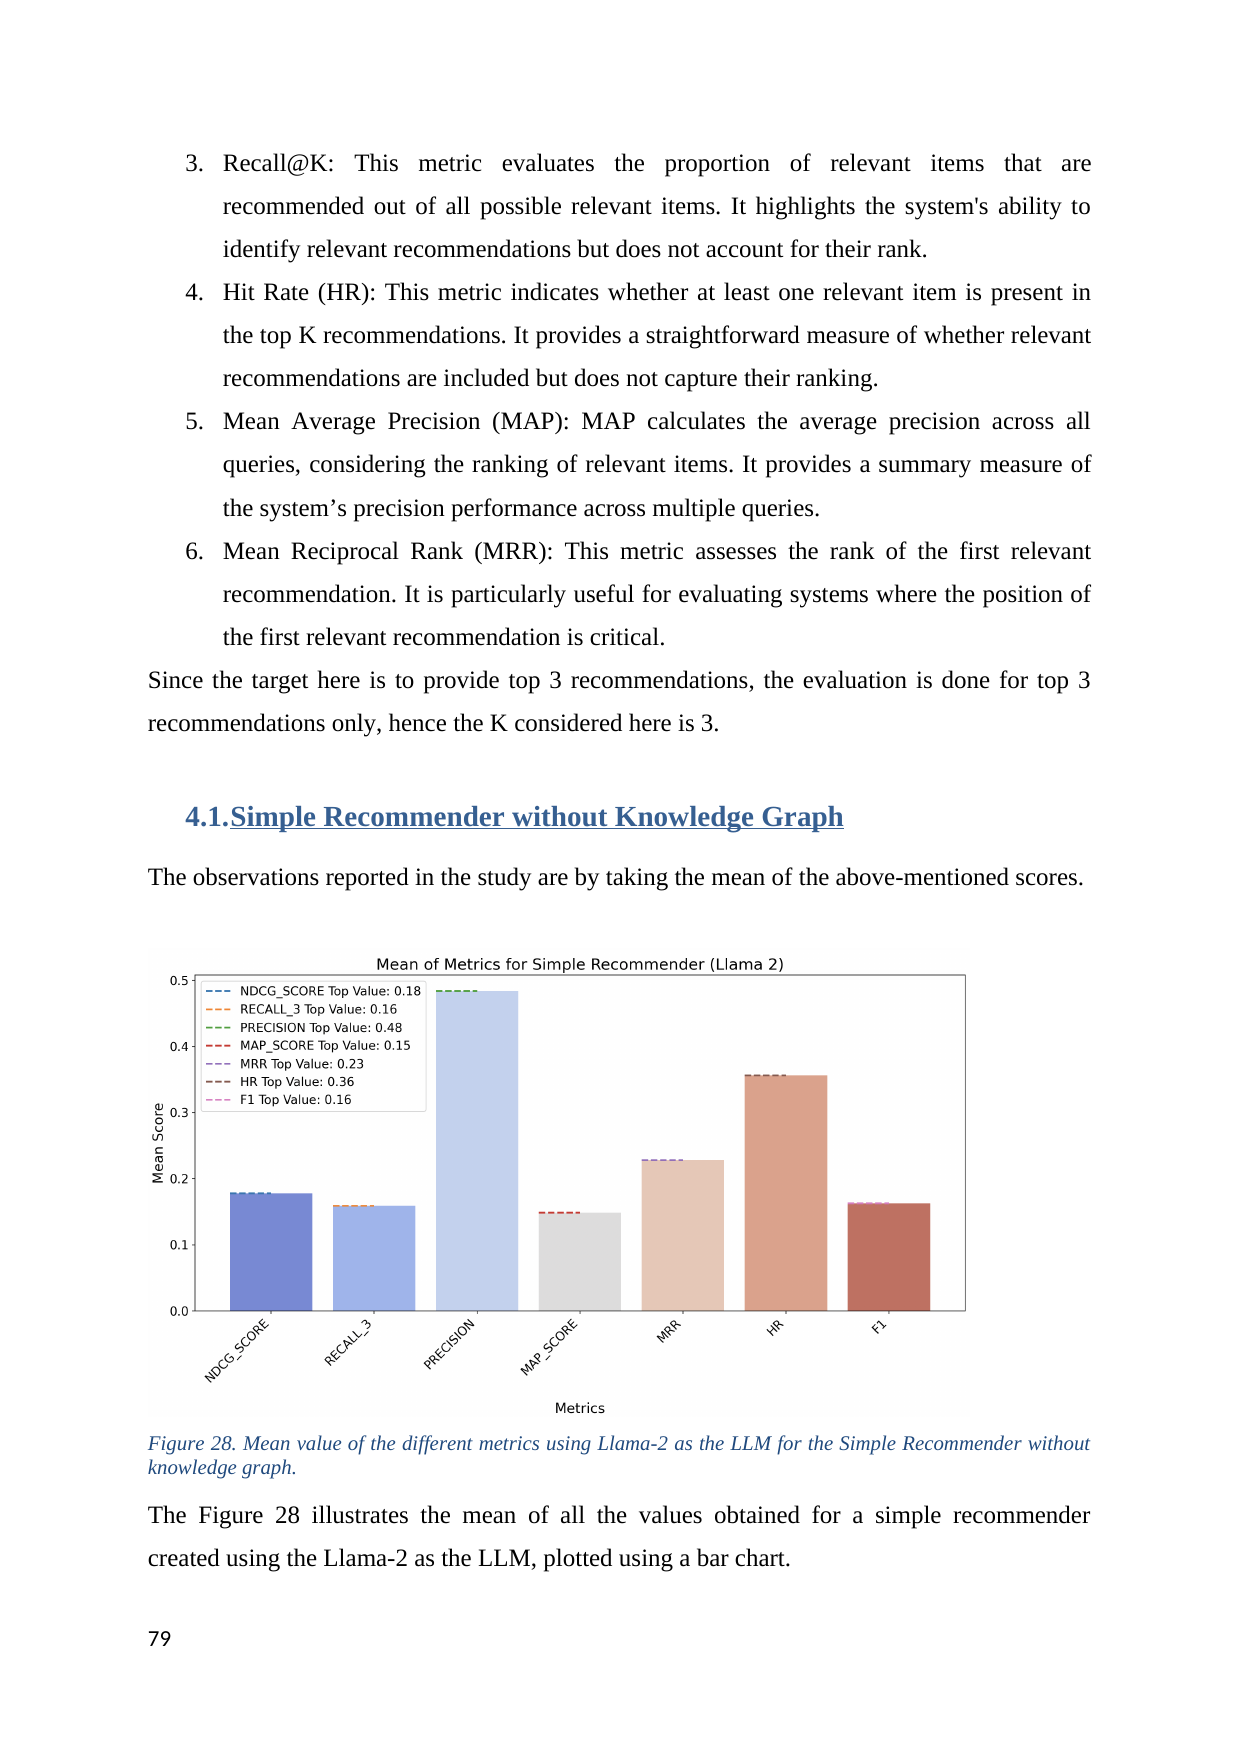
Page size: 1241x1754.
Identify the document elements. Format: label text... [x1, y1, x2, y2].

text Since the target here is to provide top 3 recommendations, the evaluation is done for top 3 recommendations only, hence the K considered here is 3. [148, 665, 1092, 737]
list Hit Rate (HR): This metric indicates whether at least one relevant item is present in the top K recommendations. It provides a straightforward measure of whether relevant recommendations are included but does not capture their ranking. [185, 277, 1092, 392]
list Mean Average Precision (MAP): MAP calculates the average precision across all queries, considering the ranking of relevant items. It provides a summary measure of the system’s precision performance across multiple queries. [185, 406, 1092, 521]
text The Figure 28 illustrates the mean of all the values obtained for a simple recommender created using the Llama-2 as the LLM, plotted using a bar chart. [148, 1500, 1092, 1572]
list Mean Reciprocal Rank (MRR): This metric assesses the rank of the first relevant recommendation. It is particularly useful for evaluating systems where the position of the first relevant recommendation is critical. [185, 536, 1092, 651]
picture [147, 948, 970, 1417]
text The observations reported in the study are by taking the mean of the above-mentioned scores. [148, 862, 1092, 891]
list Recall@K: This metric evaluates the proportion of relevant items that are recommended out of all possible relevant items. It highlights the system's ability to identify relevant recommendations but does not account for their rank. [185, 148, 1092, 263]
subtitle Simple Recommender without Knowledge Graph [185, 799, 1092, 832]
text Figure 28. Mean value of the different metrics using Llama-2 as the LLM for the Simple Recommender without knowledge graph. [148, 1431, 1092, 1479]
